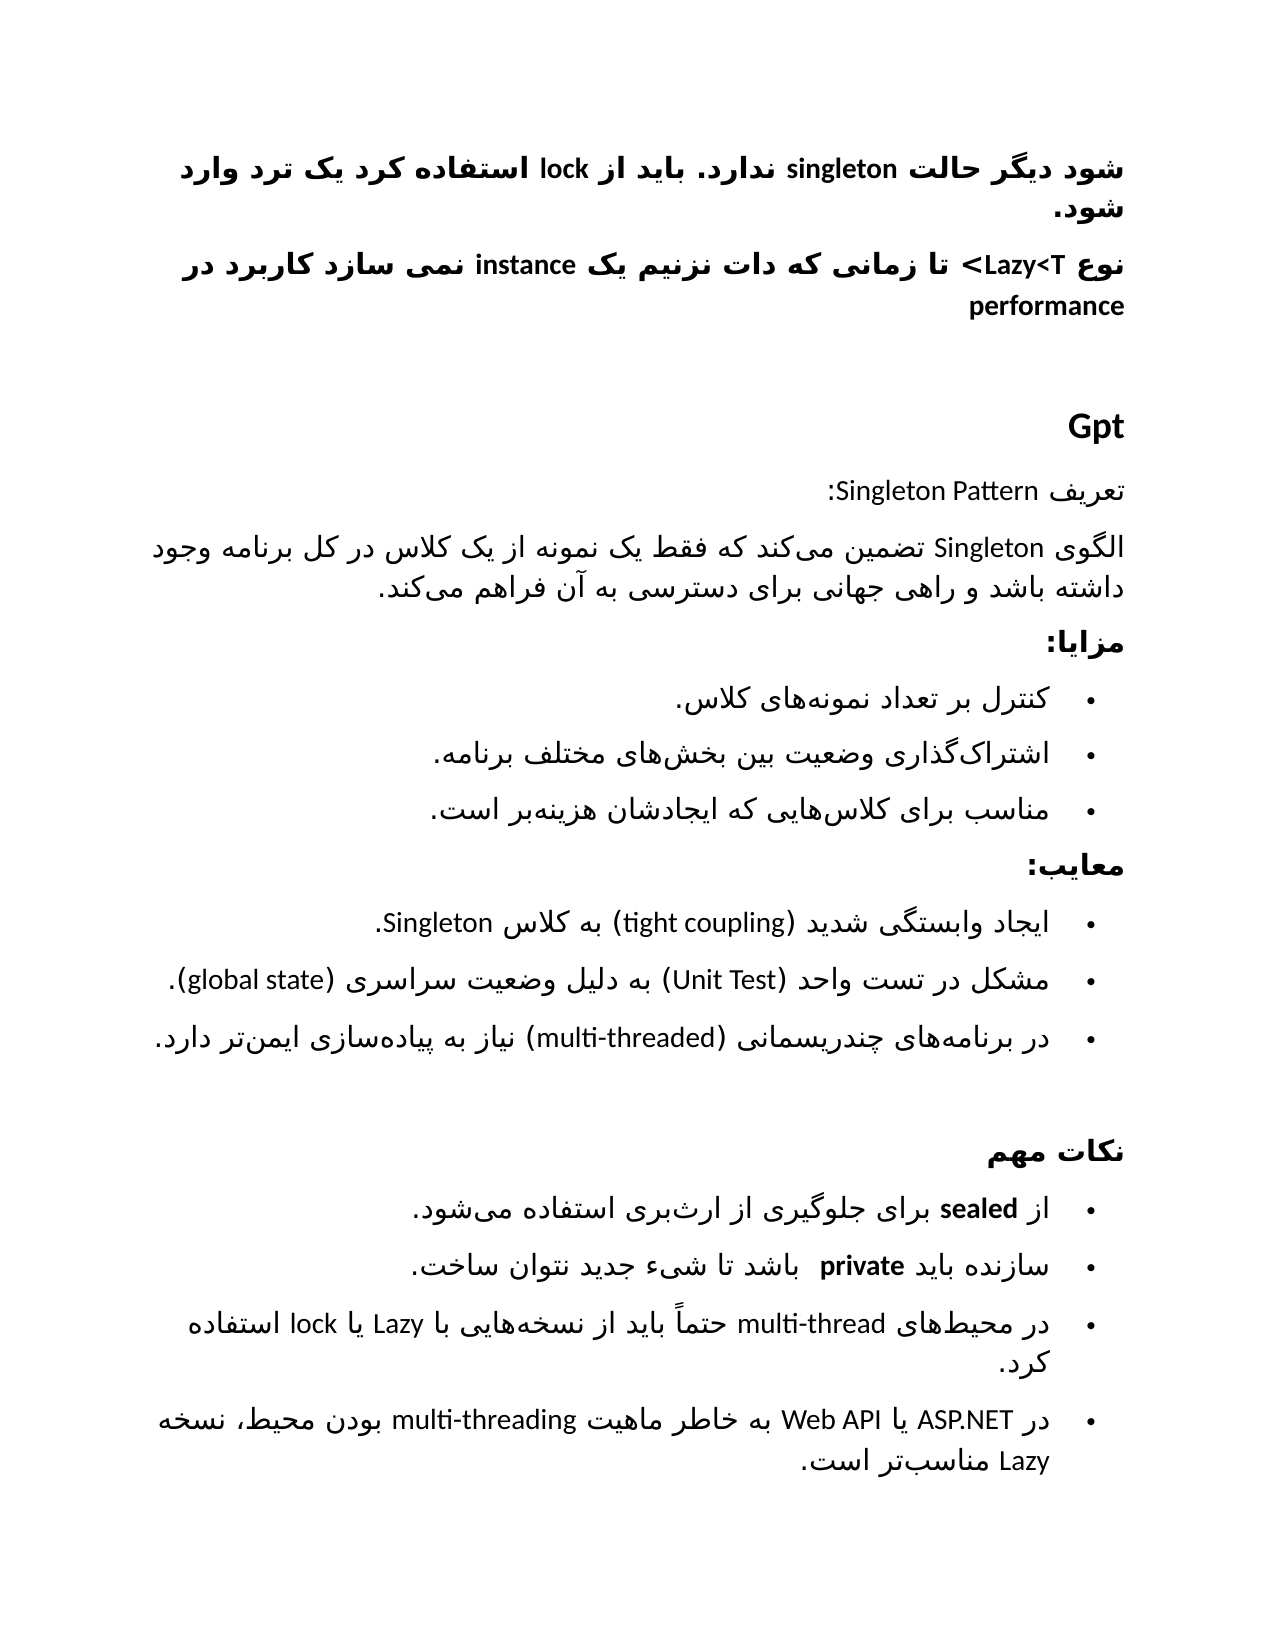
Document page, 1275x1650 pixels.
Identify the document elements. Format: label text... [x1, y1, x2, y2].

list سازنده باید private باشد تا شیء جدید نتوان ساخت. [150, 1247, 1087, 1283]
list ایجاد وابستگی شدید (tight coupling) به کلاس Singleton. [150, 904, 1087, 939]
list اشتراک‌گذاری وضعیت بین بخش‌های مختلف برنامه. [150, 737, 1087, 771]
list کنترل بر تعداد نمونه‌های کلاس. [150, 681, 1087, 715]
text نکات مهم [150, 1134, 1125, 1168]
list در برنامه‌های چندریسمانی (multi-threaded) نیاز به پیاده‌سازی ایمن‌تر دارد. [150, 1019, 1087, 1054]
list مشکل در تست واحد (Unit Test) به دلیل وضعیت سراسری (global state). [150, 961, 1087, 997]
list در محیط‌های multi-thread حتماً باید از نسخه‌هایی با Lazy یا lock استفاده کرد. [150, 1305, 1087, 1379]
list مناسب برای کلاس‌هایی که ایجادشان هزینه‌بر است. [150, 792, 1087, 826]
list در ASP.NET یا Web API به خاطر ماهیت multi-threading بودن محیط، نسخه Lazy مناسب‌تر است. [150, 1401, 1087, 1478]
text معایب: [150, 848, 1125, 882]
text مزایا: [150, 626, 1125, 659]
text تعریف Singleton Pattern: [150, 472, 1125, 507]
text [150, 150, 1125, 224]
text الگوی Singleton تضمین می‌کند که فقط یک نمونه از یک کلاس در کل برنامه وجود داشته باشد و راهی جهانی برای دسترسی به آن فراهم می‌کند. [150, 529, 1125, 604]
text نوع Lazy<T> تا زمانی که دات نزنیم یک instance نمی سازد کاربرد در performance [150, 246, 1125, 323]
text Gpt [150, 402, 1125, 448]
list از sealed برای جلوگیری از ارث‌بری استفاده می‌شود. [150, 1190, 1087, 1225]
